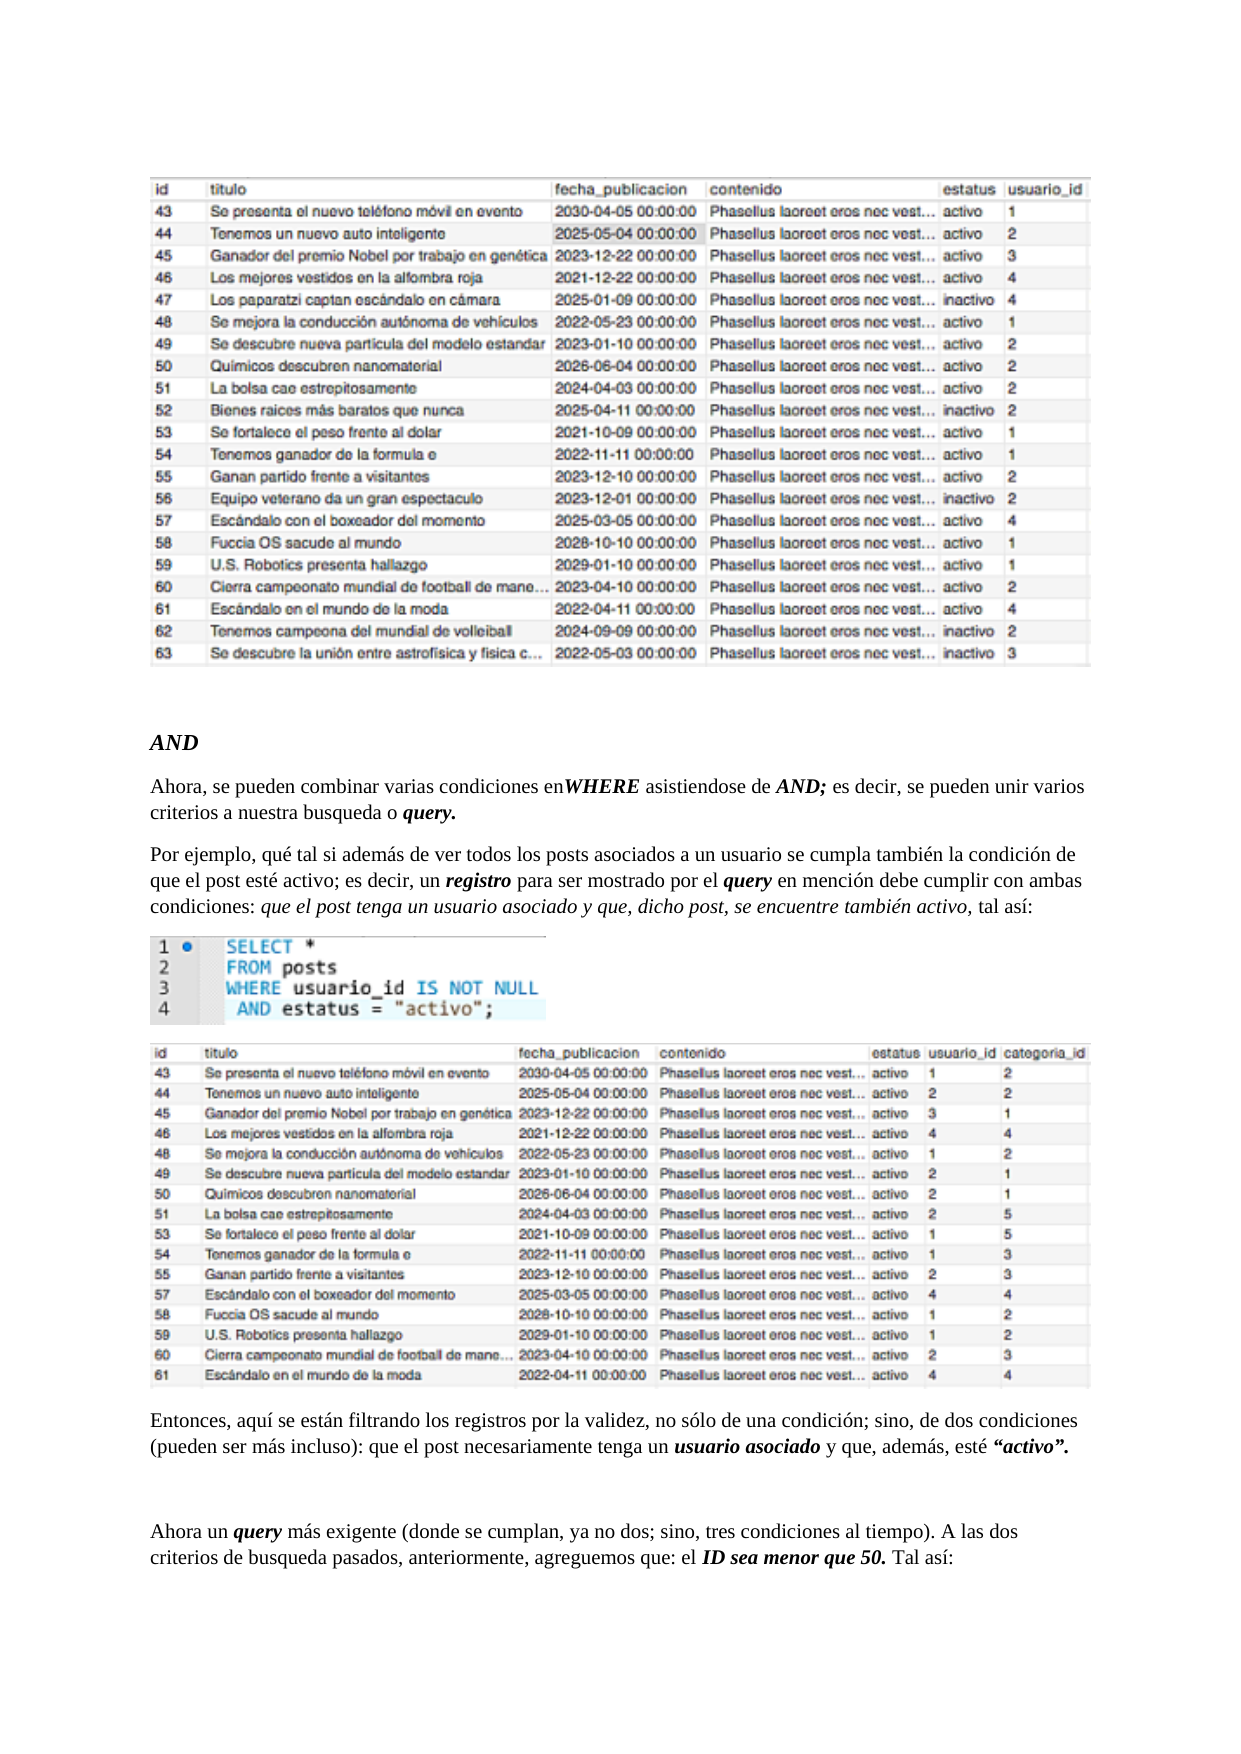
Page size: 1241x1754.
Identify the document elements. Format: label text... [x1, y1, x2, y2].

list Por ejemplo, qué tal si además de ver todos los posts asociados a un usuario se cumpla también la condición de que el post esté activo; es decir, un registro para ser mostrado por el query en mención debe cumplir con ambas condiciones: que el post tenga un usuario asociado y que, dicho post, se encuentre también activo, tal así: [150, 842, 1090, 918]
list AND [150, 728, 1090, 755]
picture [150, 177, 1091, 667]
picture [150, 1043, 1091, 1389]
list Entonces, aquí se están filtrando los registros por la validez, no sólo de una condición; sino, de dos condiciones (pueden ser más incluso): que el post necesariamente tenga un usuario asociado y que, además, esté “activo”. [150, 1408, 1090, 1458]
list Ahora un query más exigente (donde se cumplan, ya no dos; sino, tres condiciones al tiempo). A las dos criterios de busqueda pasados, anteriormente, agreguemos que: el ID sea menor que 50. Tal así: [150, 1519, 1090, 1569]
list Ahora, se pueden combinar varias condiciones enWHERE asistiendose de AND; es decir, se pueden unir varios criterios a nuestra busqueda o query. [150, 774, 1090, 824]
picture [150, 936, 546, 1025]
